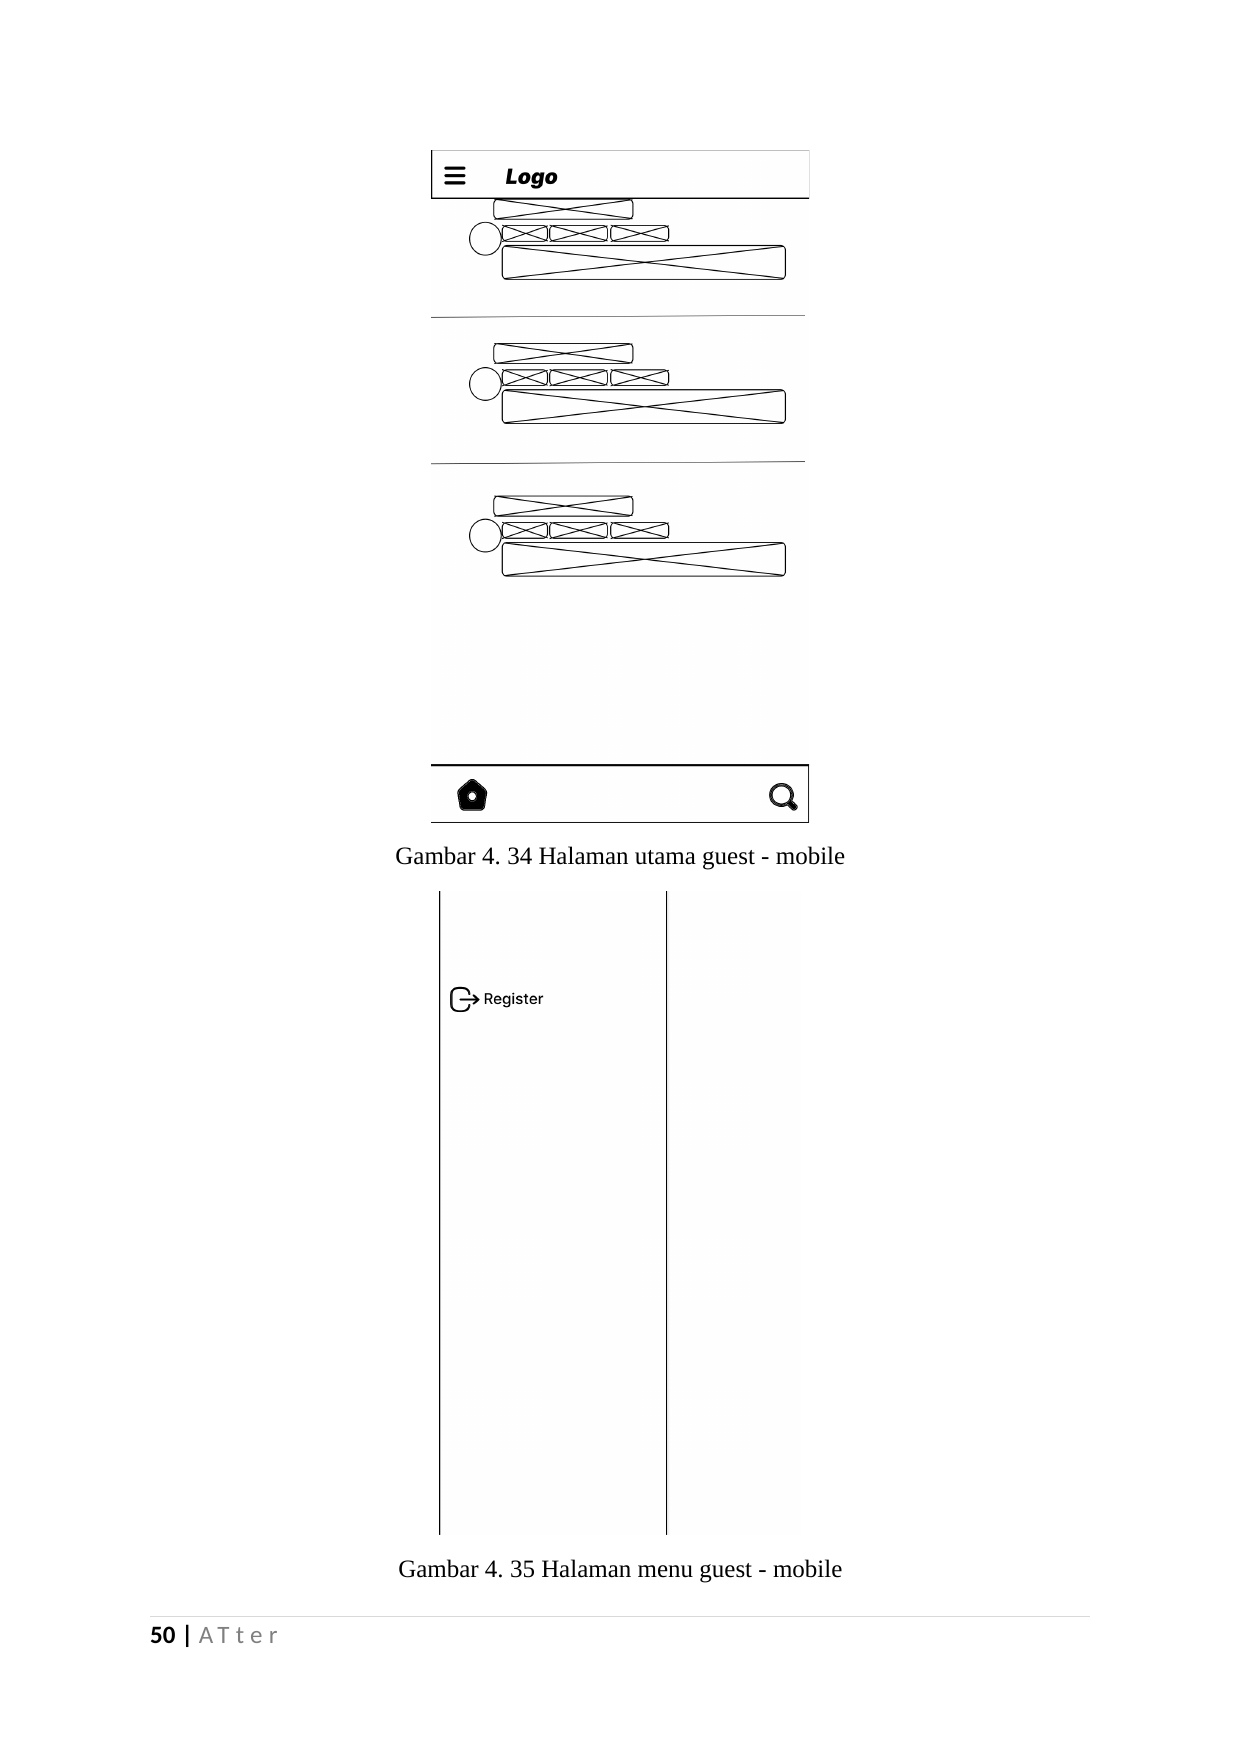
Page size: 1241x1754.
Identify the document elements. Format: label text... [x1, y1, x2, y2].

picture [431, 150, 810, 823]
picture [439, 891, 802, 1535]
